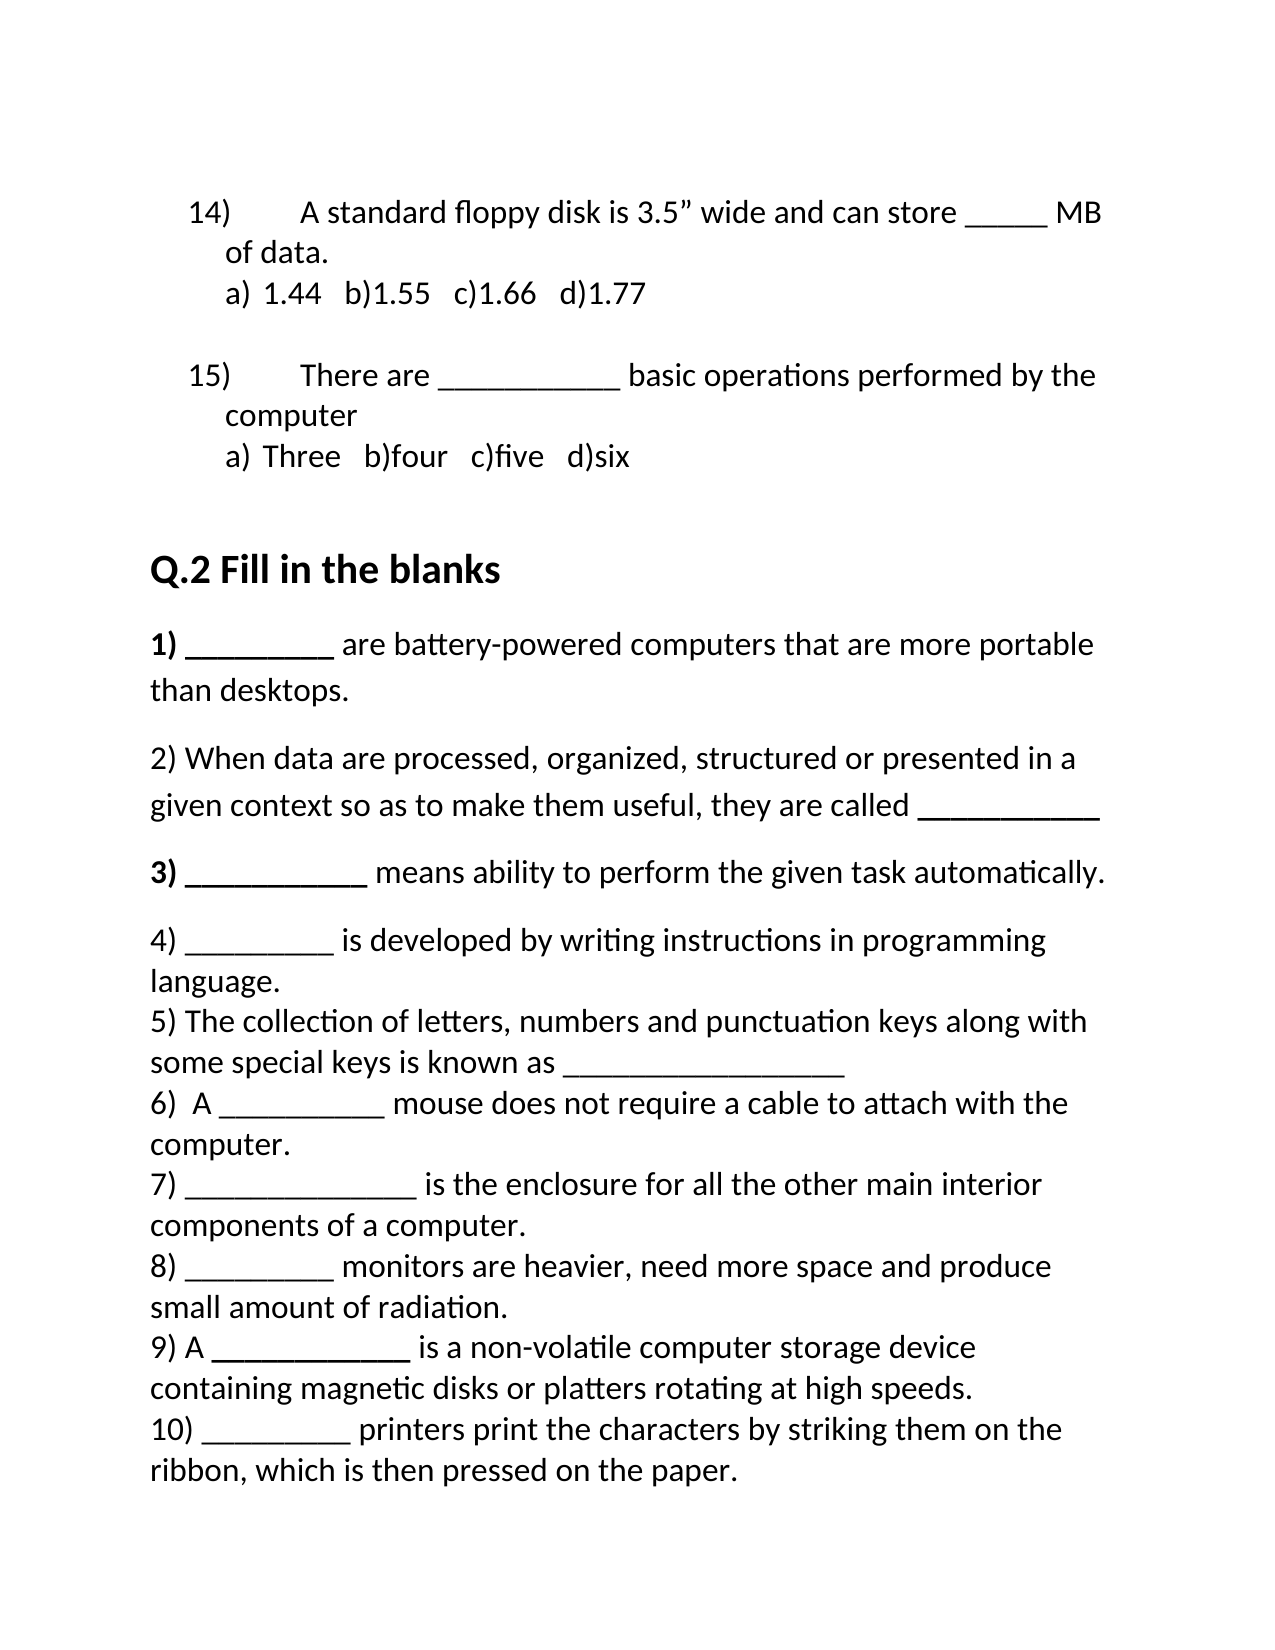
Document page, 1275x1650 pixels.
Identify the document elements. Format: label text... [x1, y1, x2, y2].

list A standard floppy disk is 3.5” wide and can store _____ MB of data. [187, 191, 1125, 272]
text 1) _________ are battery-powered computers that are more portable than desktops. [150, 623, 1125, 710]
text 7) ______________ is the enclosure for all the other main interior components of a computer. [150, 1163, 1125, 1245]
list Three b)four c)five d)six [225, 435, 1125, 476]
text 10) _________ printers print the characters by striking them on the ribbon, which is then pressed on the paper. [150, 1408, 1125, 1489]
text 3) ___________ means ability to perform the given task automatically. [150, 851, 1125, 892]
text 9) A ____________ is a non-volatile computer storage device containing magnetic disks or platters rotating at high speeds. [150, 1326, 1125, 1408]
text 8) _________ monitors are heavier, need more space and produce small amount of radiation. [150, 1245, 1125, 1326]
text 5) The collection of letters, numbers and punctuation keys along with some special keys is known as _________________ [150, 1001, 1125, 1082]
text 4) _________ is developed by writing instructions in programming language. [150, 919, 1125, 1001]
list 1.44 b)1.55 c)1.66 d)1.77 [225, 272, 1125, 313]
list There are ___________ basic operations performed by the computer [187, 354, 1125, 435]
text Q.2 Fill in the blanks [150, 543, 1125, 594]
text 6) A __________ mouse does not require a cable to attach with the computer. [150, 1082, 1125, 1163]
text 2) When data are processed, organized, structured or presented in a given context so as to make them useful, they are called ___________ [150, 737, 1125, 824]
